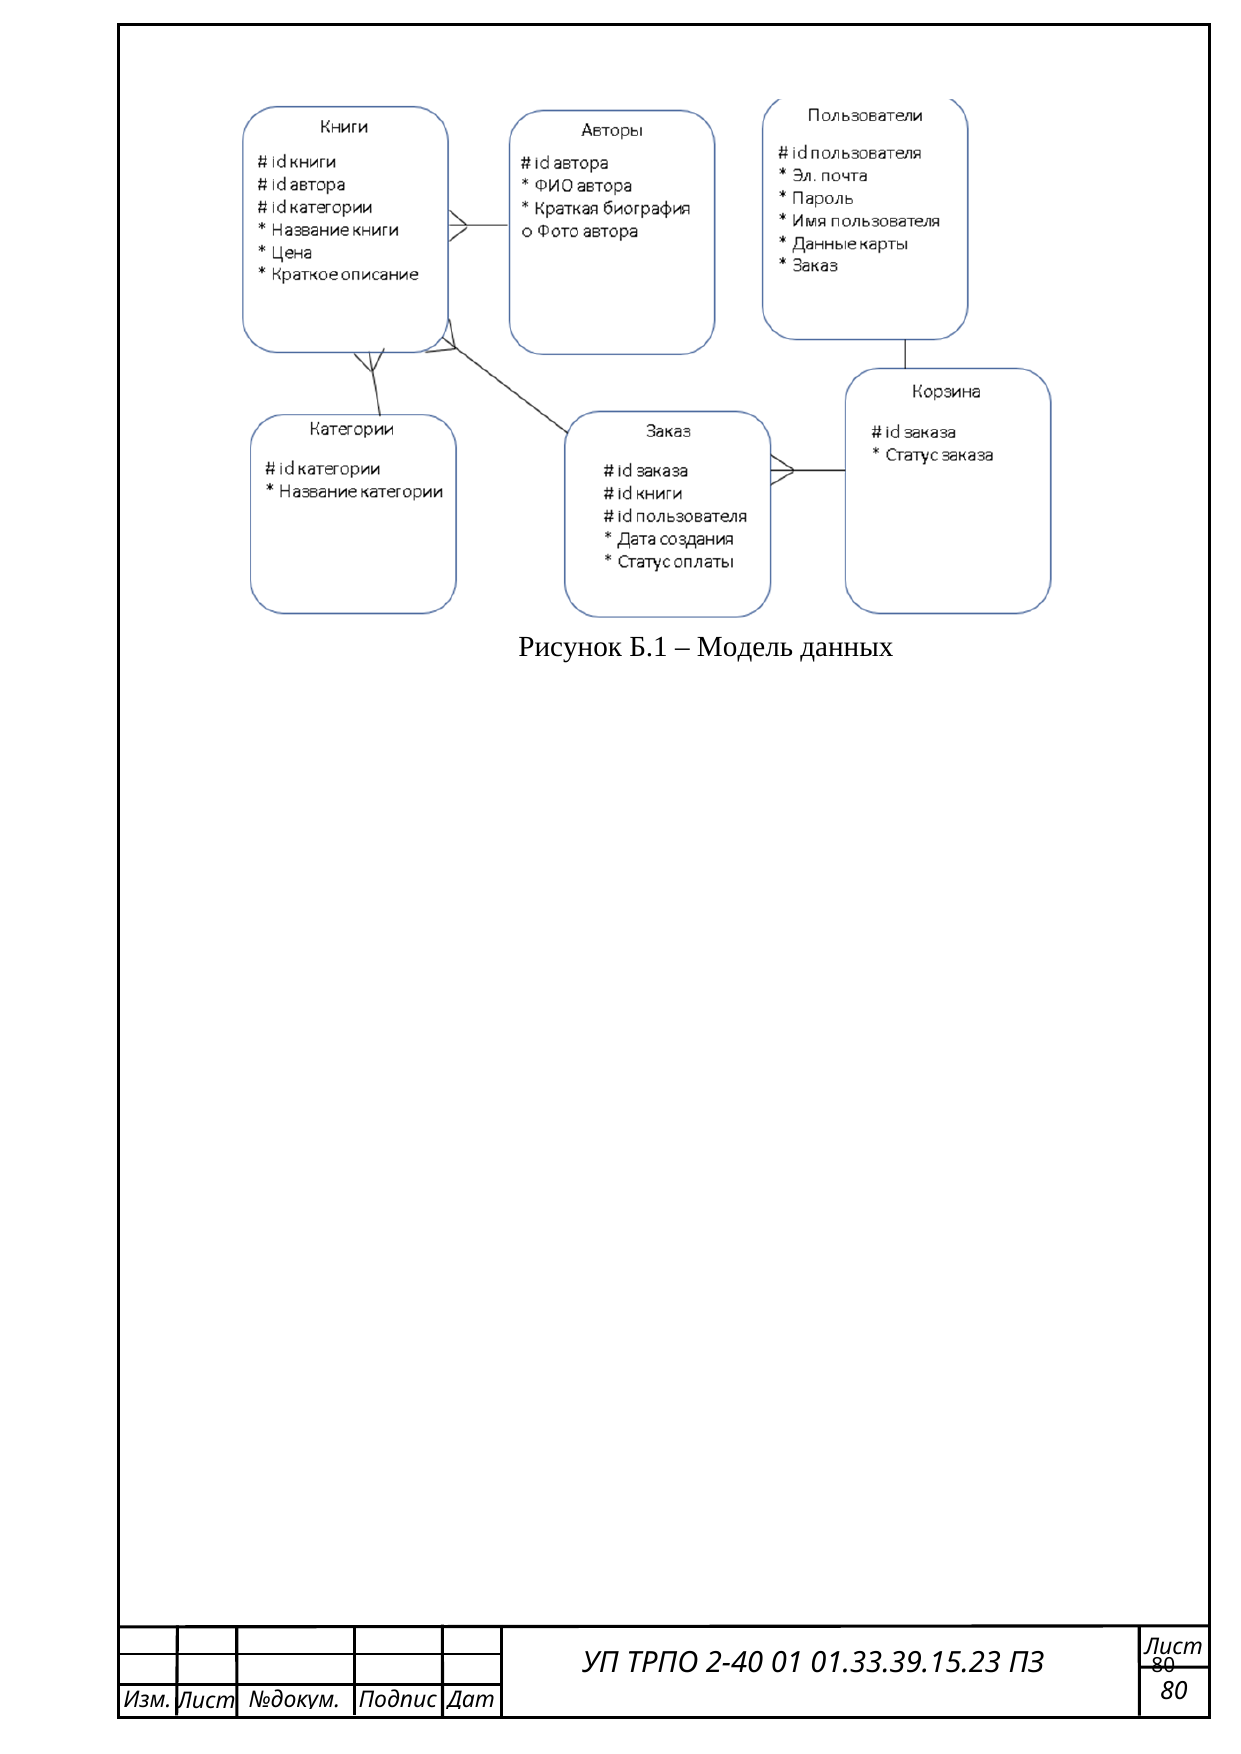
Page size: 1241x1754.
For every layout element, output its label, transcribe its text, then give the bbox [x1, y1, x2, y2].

text Рисунок Б.1 – Модель данных [148, 629, 1175, 662]
picture [236, 99, 1061, 625]
